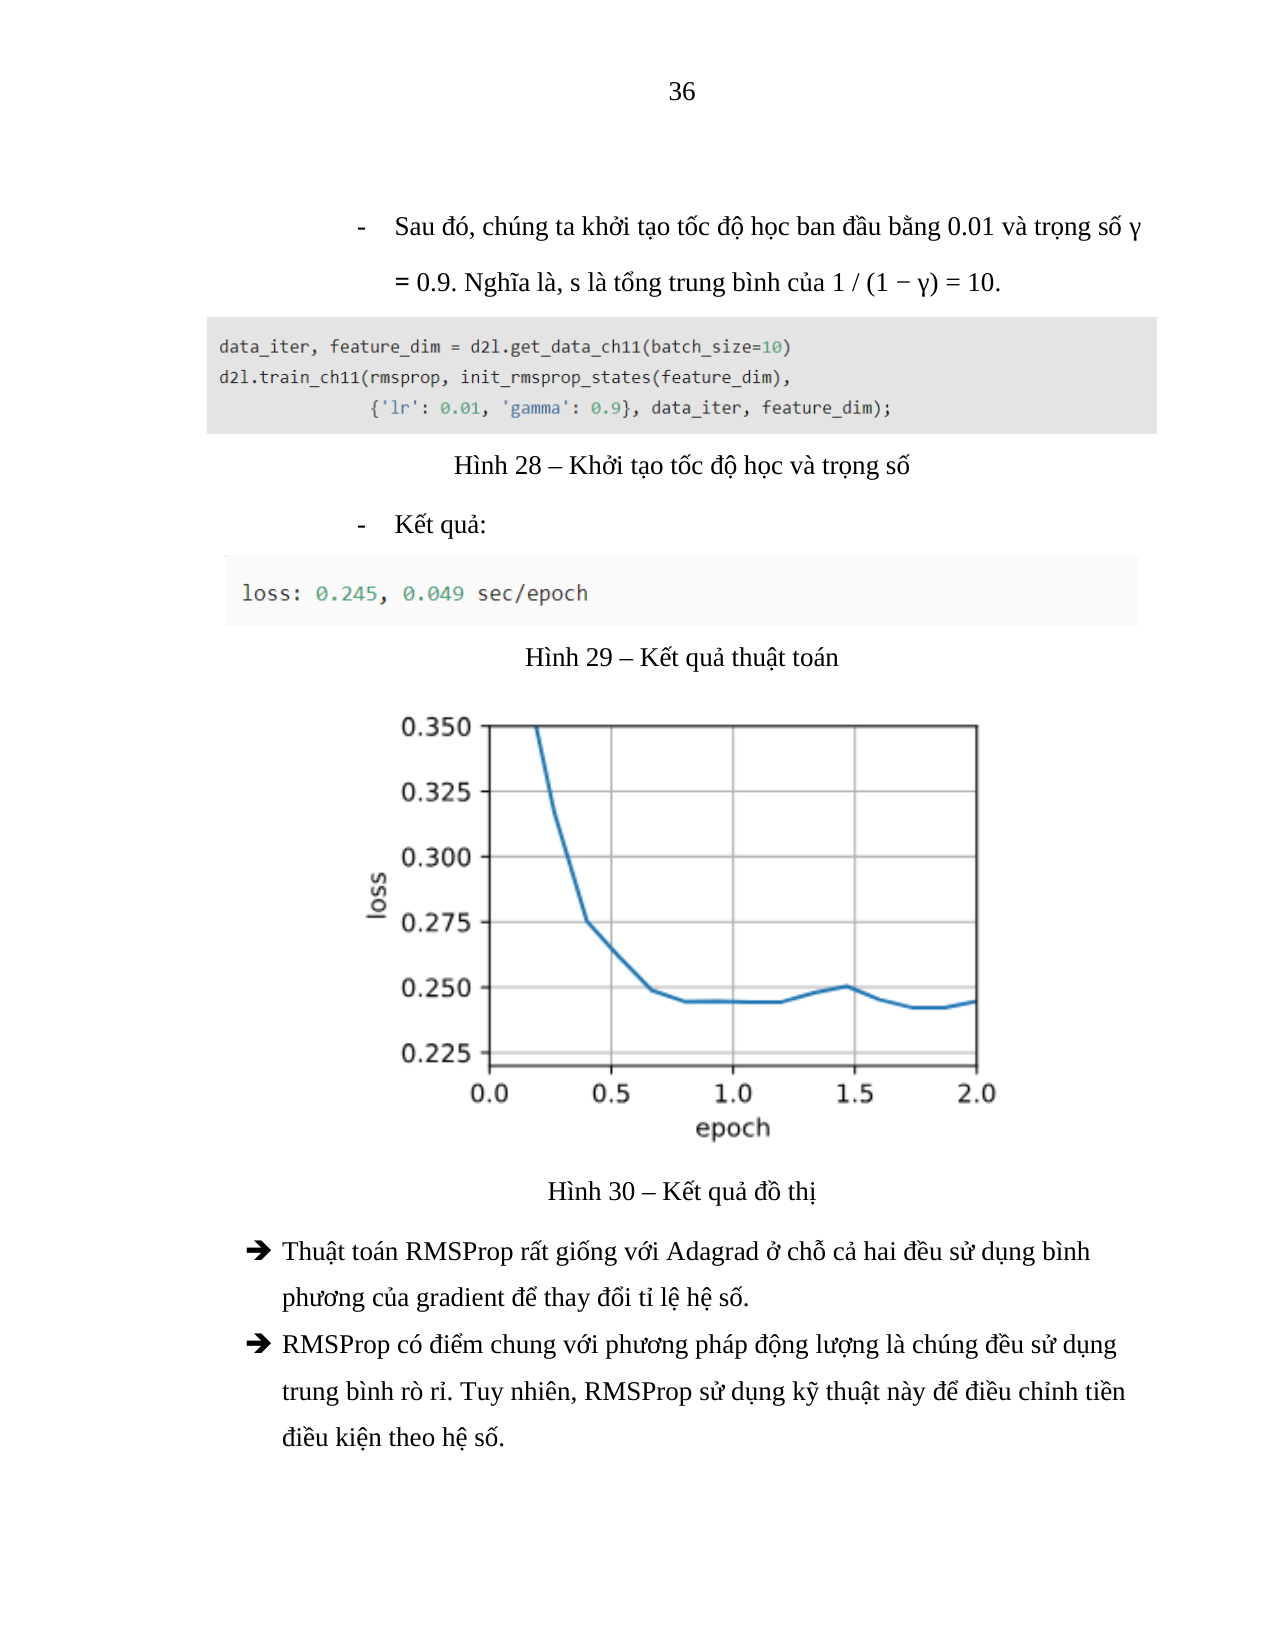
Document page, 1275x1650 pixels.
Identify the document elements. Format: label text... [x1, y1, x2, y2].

list Kết quả: [357, 509, 1157, 540]
list Thuật toán RMSProp rất giống với Adagrad ở chỗ cả hai đều sử dụng bình phương của gradient để thay đổi tỉ lệ hệ số. [244, 1235, 1157, 1313]
picture [225, 555, 1139, 626]
list Sau đó, chúng ta khởi tạo tốc độ học ban đầu bằng 0.01 và trọng số γ = 0.9. Nghĩa là, s là tổng trung bình của 1 / (1 − γ) = 10. [357, 207, 1157, 299]
picture [206, 317, 1157, 434]
picture [349, 700, 1015, 1160]
list RMSProp có điểm chung với phương pháp động lượng là chúng đều sử dụng trung bình rò rỉ. Tuy nhiên, RMSProp sử dụng kỹ thuật này để điều chỉnh tiền điều kiện theo hệ số. [244, 1328, 1157, 1453]
